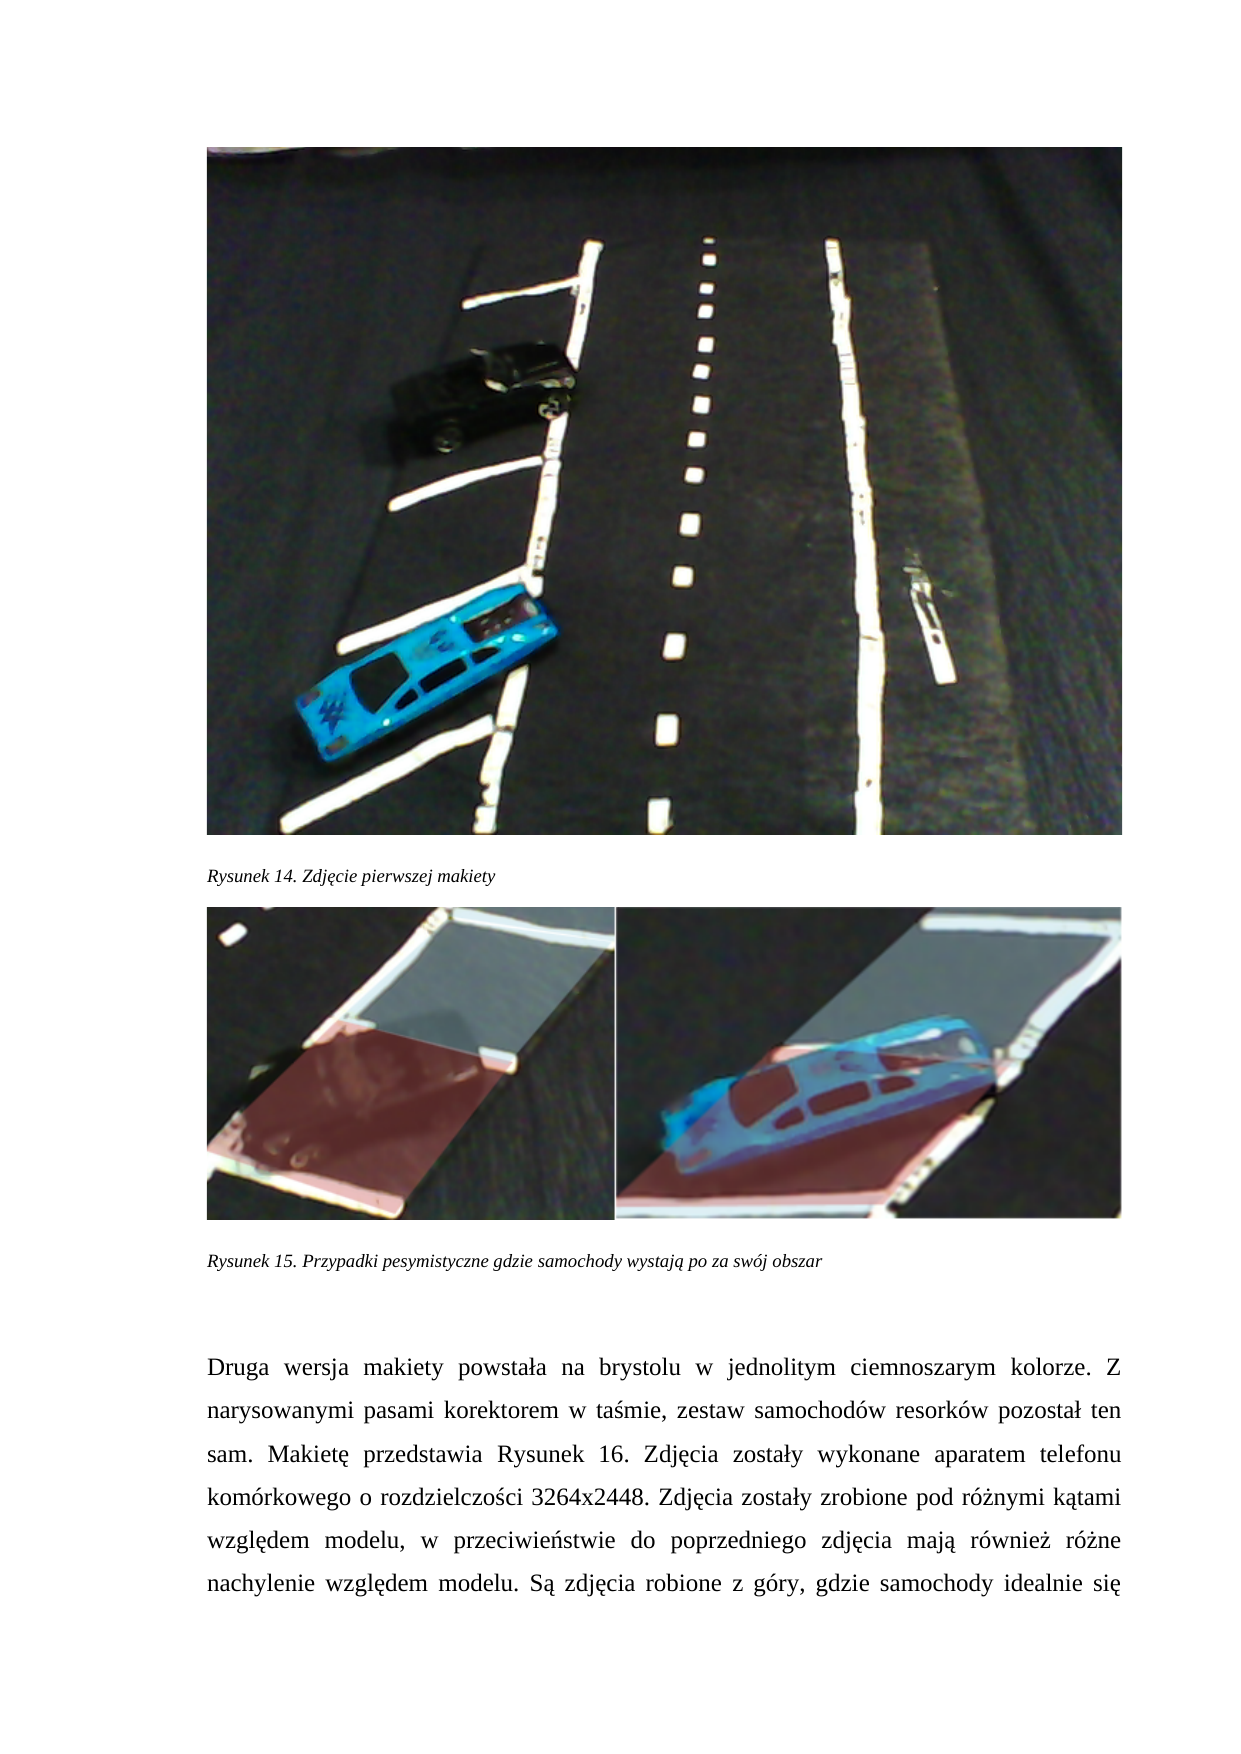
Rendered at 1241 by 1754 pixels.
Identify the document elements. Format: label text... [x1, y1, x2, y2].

text Rysunek 15. Przypadki pesymistyczne gdzie samochody wystają po za swój obszar [207, 1250, 1122, 1272]
picture [206, 907, 1123, 1220]
picture [206, 147, 1123, 835]
text Rysunek 14. Zdjęcie pierwszej makiety [207, 865, 1122, 887]
